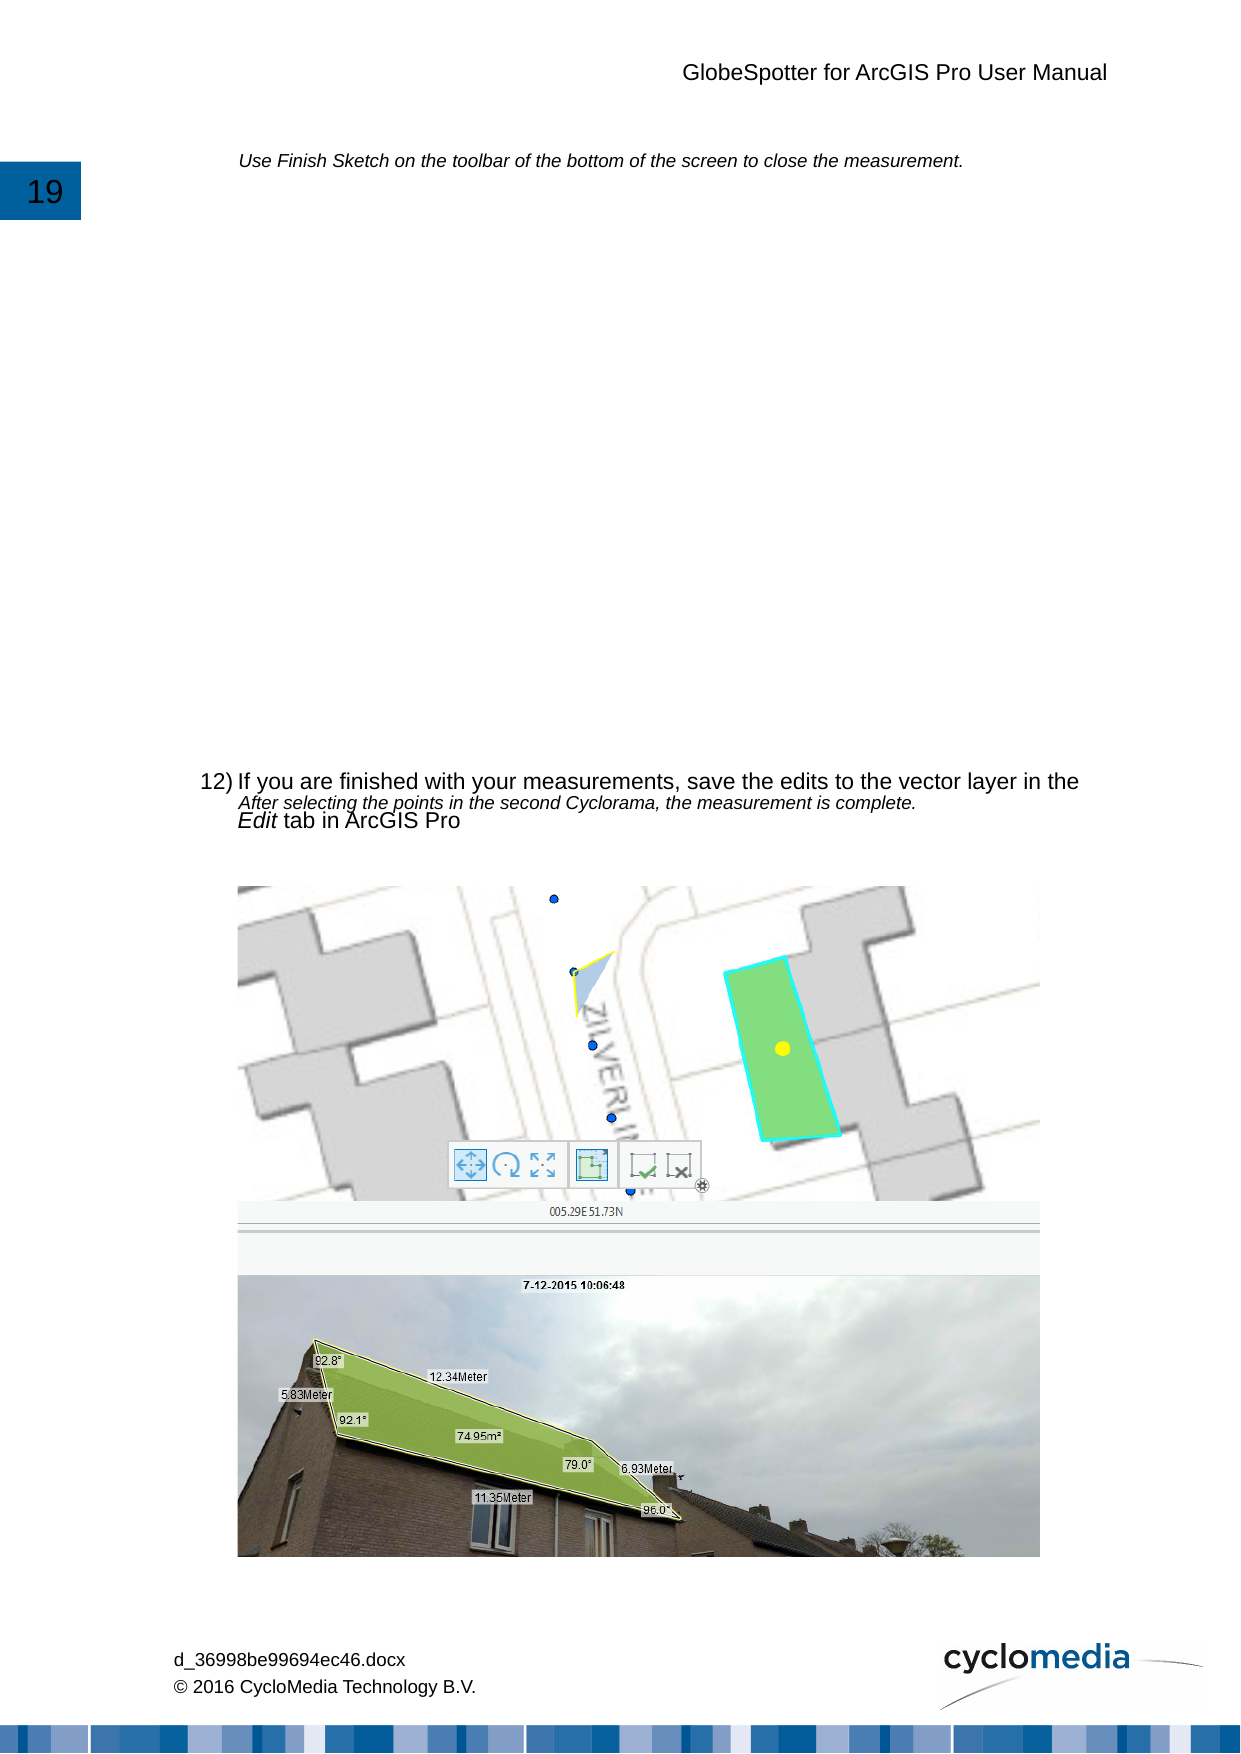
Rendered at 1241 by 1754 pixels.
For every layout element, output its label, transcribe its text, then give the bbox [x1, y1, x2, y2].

picture [237, 886, 1040, 1557]
picture [0, 1725, 1241, 1753]
picture [937, 1643, 1203, 1710]
list Click on the Finish Sketch button on the toolbar of the bottom of the screen to close the measurement. [200, 138, 1107, 755]
